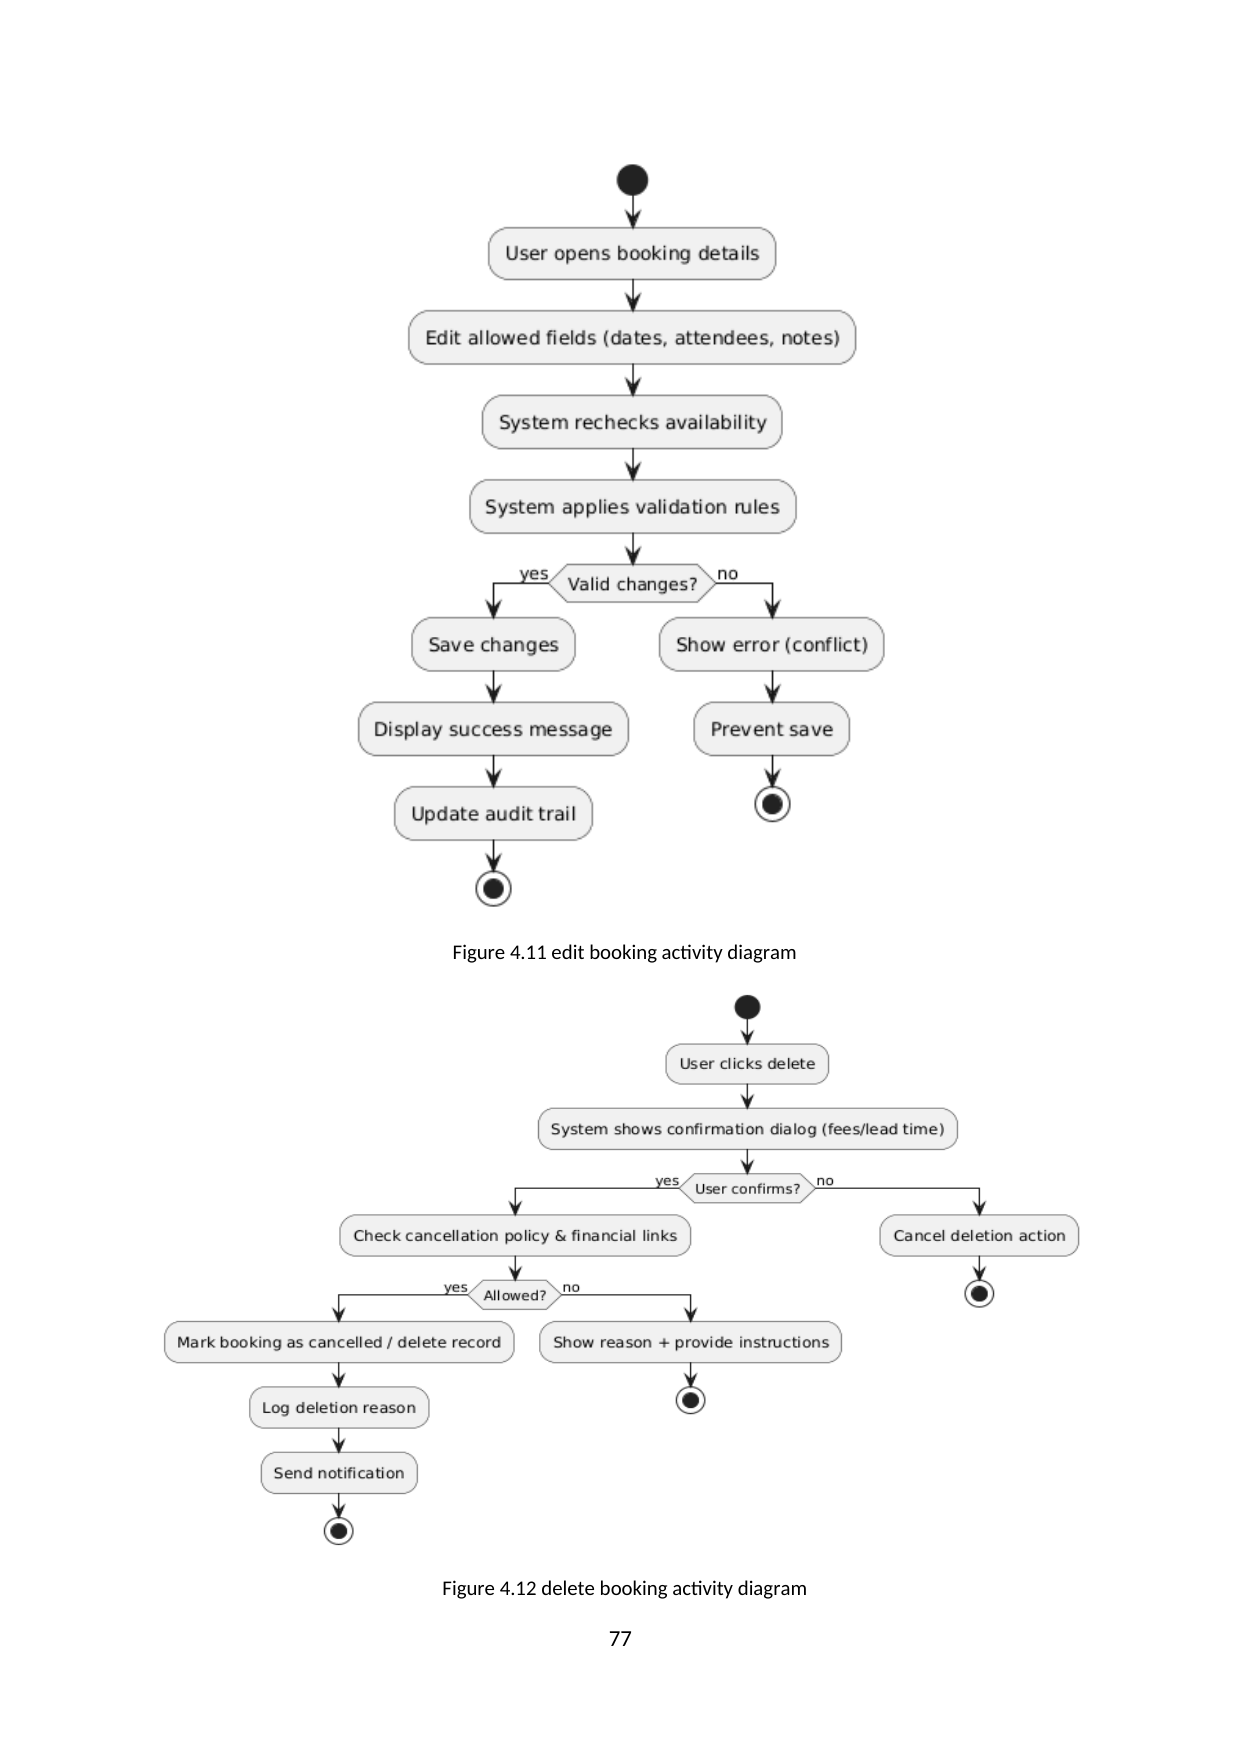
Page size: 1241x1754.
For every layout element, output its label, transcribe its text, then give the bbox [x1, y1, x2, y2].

picture [150, 983, 1091, 1556]
text Figure 4.12 delete booking activity diagram [150, 1575, 1090, 1600]
picture [342, 150, 899, 921]
text Figure 4.11 edit booking activity diagram [150, 939, 1090, 964]
